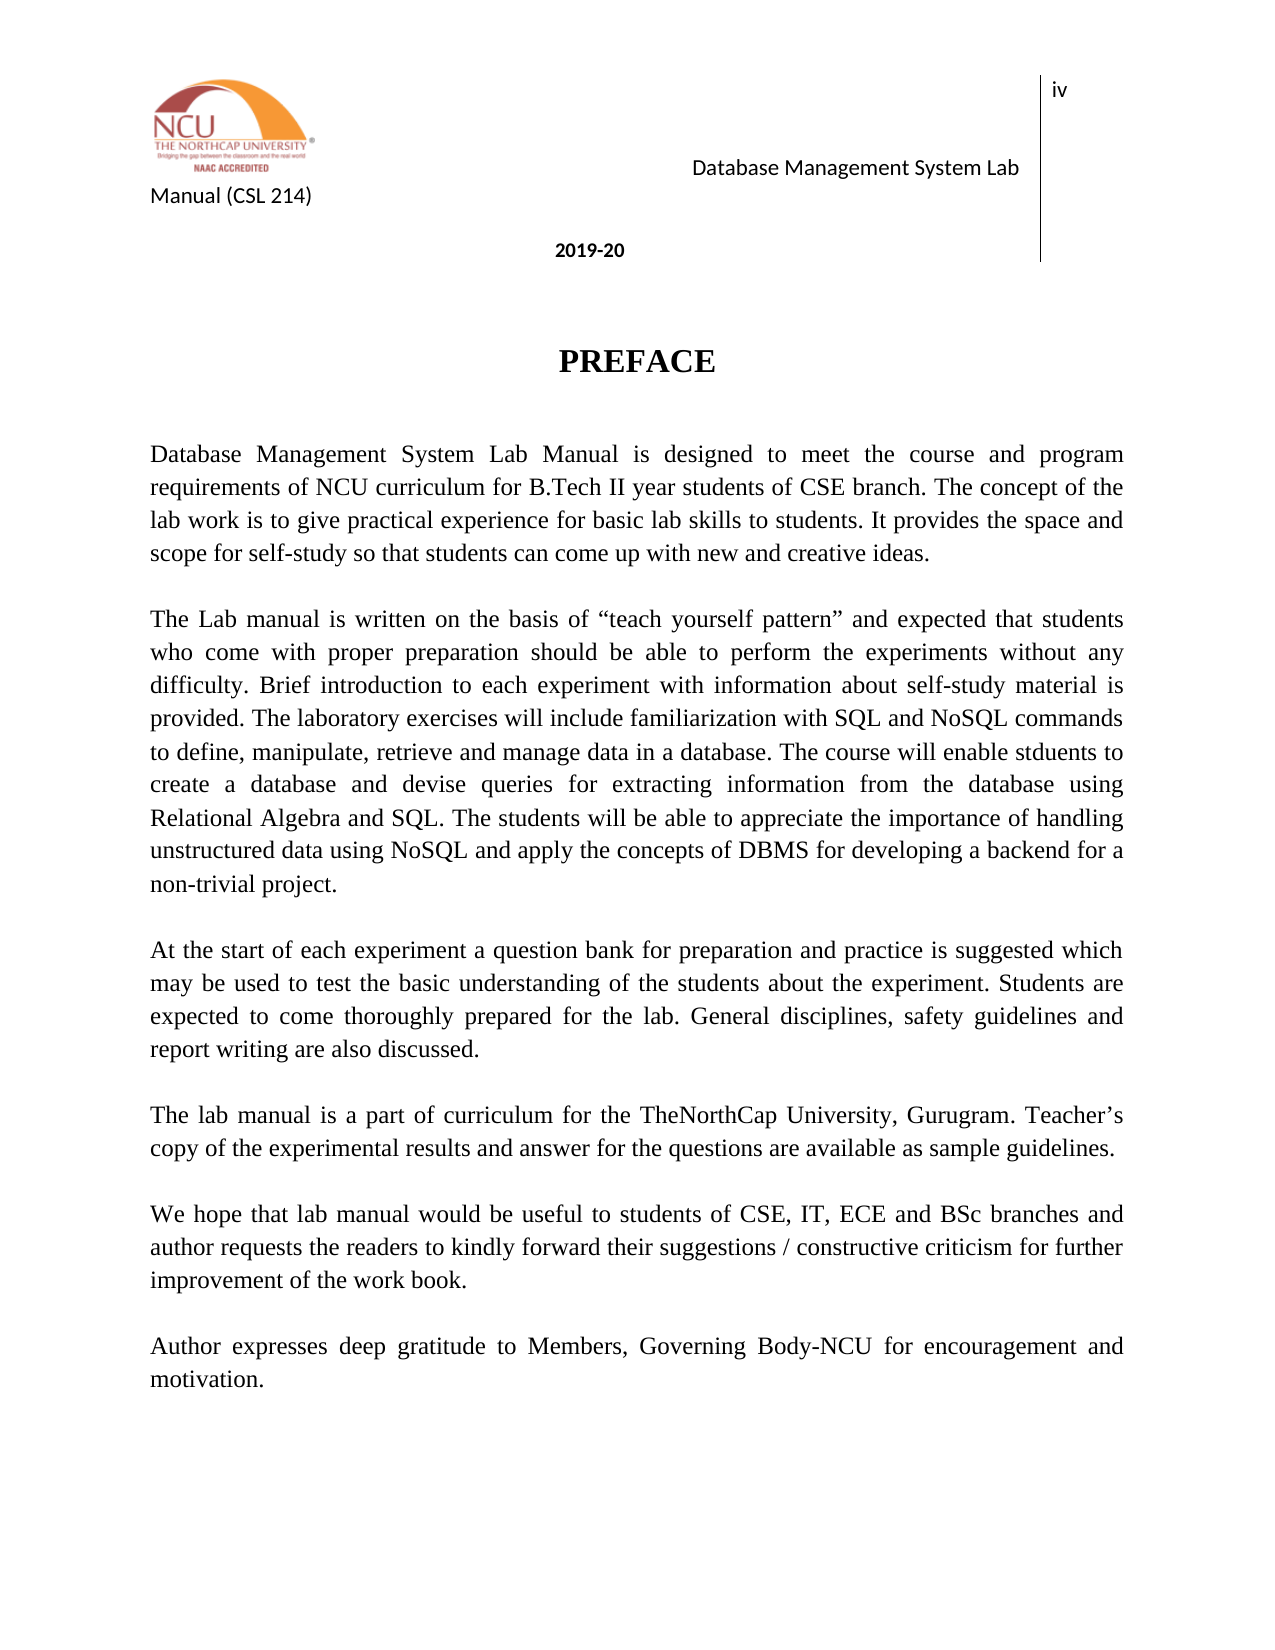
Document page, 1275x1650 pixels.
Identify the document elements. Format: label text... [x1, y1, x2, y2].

text Database Management System Lab Manual is designed to meet the course and program requirements of NCU curriculum for B.Tech II year students of CSE branch. The concept of the lab work is to give practical experience for basic lab skills to students. It provides the space and scope for self-study so that students can come up with new and creative ideas. [150, 439, 1125, 567]
text At the start of each experiment a question bank for preparation and practice is suggested which may be used to test the basic understanding of the students about the experiment. Students are expected to come thoroughly prepared for the lab. General disciplines, safety guidelines and report writing are also discussed. [150, 935, 1125, 1062]
text The lab manual is a part of curriculum for the TheNorthCap University, Gurugram. Teacher’s copy of the experimental results and answer for the questions are available as sample guidelines. [150, 1100, 1125, 1162]
text The Lab manual is written on the basis of “teach yourself pattern” and expected that students who come with proper preparation should be able to perform the experiments without any difficulty. Brief introduction to each experiment with information about self-study material is provided. The laboratory exercises will include familiarization with SQL and NoSQL commands to define, manipulate, retrieve and manage data in a database. The course will enable stduents to create a database and devise queries for extracting information from the database using Relational Algebra and SQL. The students will be able to appreciate the importance of handling unstructured data using NoSQL and apply the concepts of DBMS for developing a backend for a non-trivial project. [150, 604, 1125, 897]
text Author expresses deep gratitude to Members, Governing Body-NCU for encouragement and motivation. [150, 1331, 1125, 1393]
text PREFACE [150, 341, 1125, 380]
picture [150, 75, 316, 175]
text We hope that lab manual would be useful to students of CSE, IT, ECE and BSc branches and author requests the readers to kindly forward their suggestions / constructive criticism for further improvement of the work book. [150, 1199, 1125, 1294]
